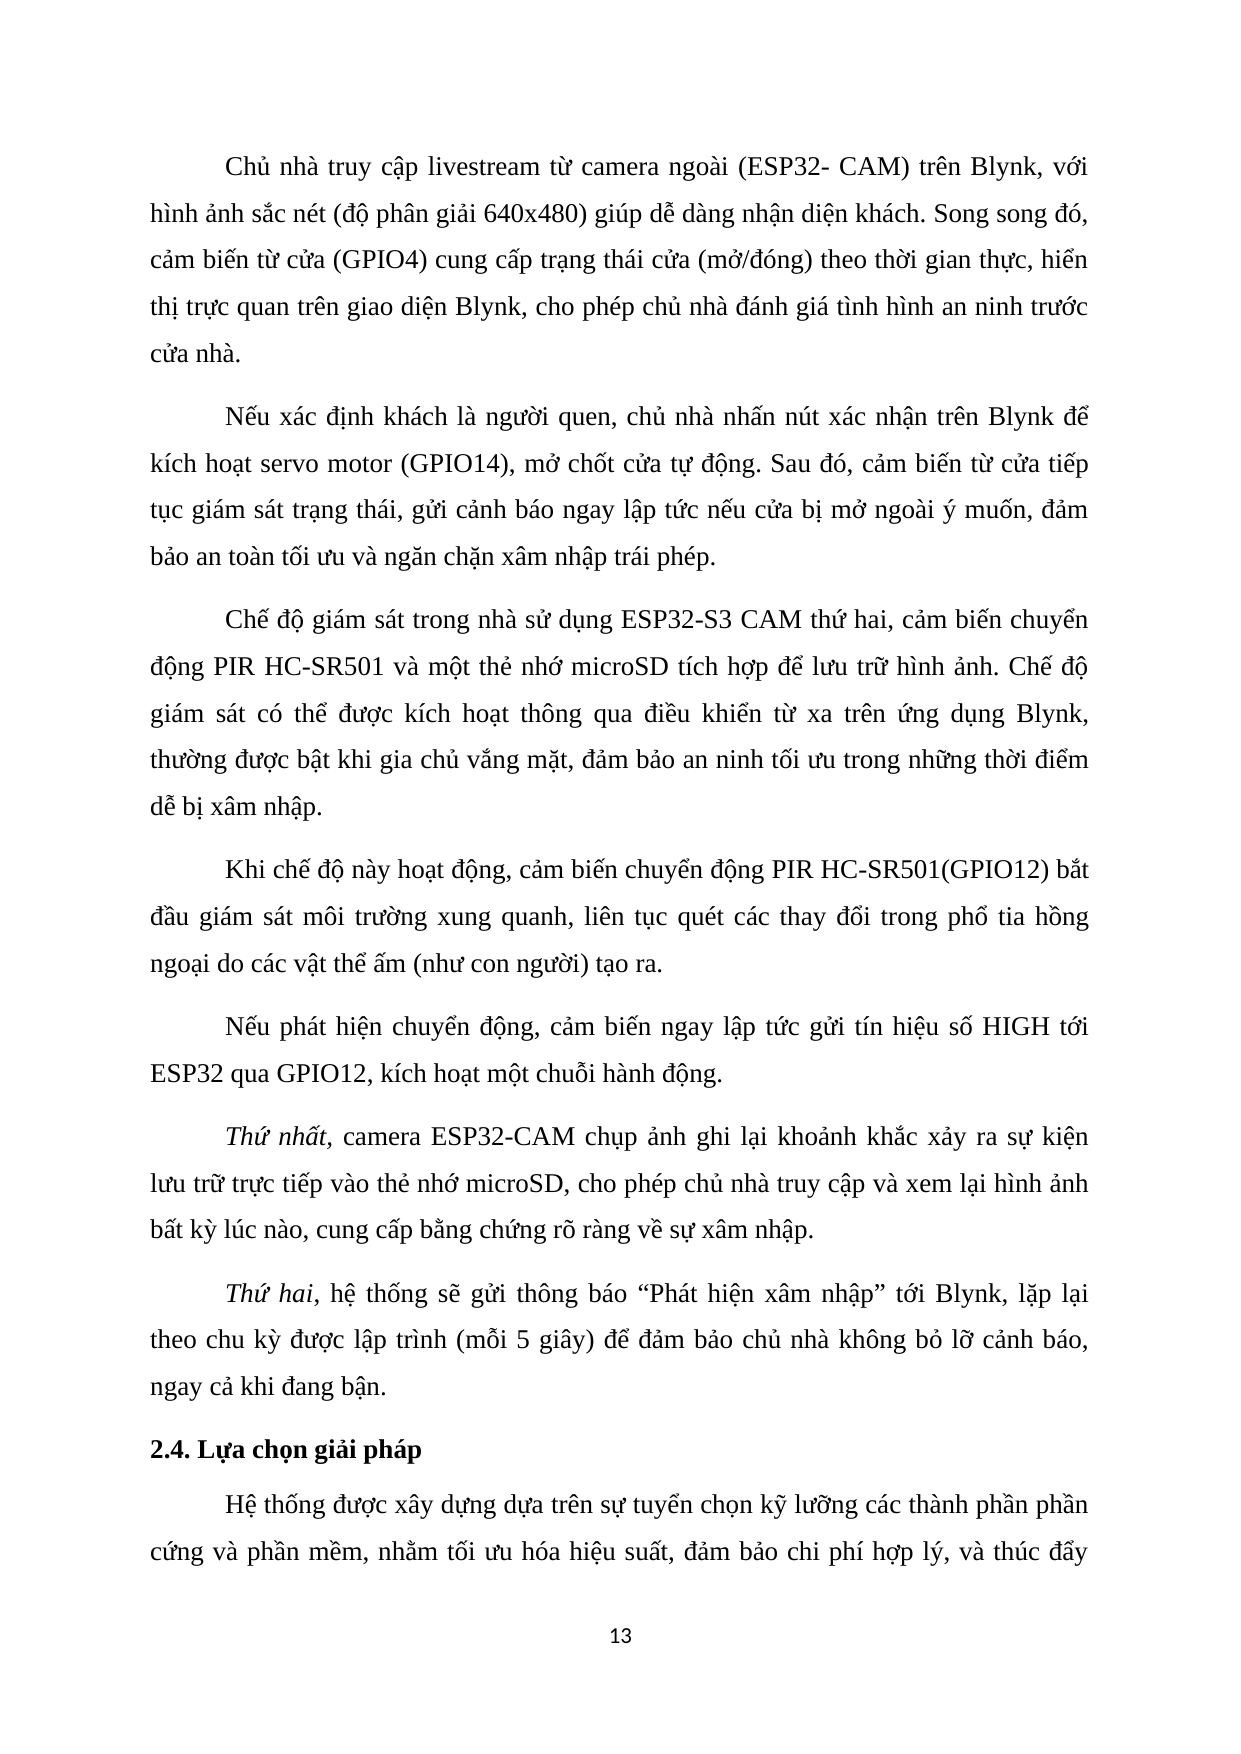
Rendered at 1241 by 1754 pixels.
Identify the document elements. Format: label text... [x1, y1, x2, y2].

text Thứ nhất, camera ESP32-CAM chụp ảnh ghi lại khoảnh khắc xảy ra sự kiện lưu trữ trực tiếp vào thẻ nhớ microSD, cho phép chủ nhà truy cập và xem lại hình ảnh bất kỳ lúc nào, cung cấp bằng chứng rõ ràng về sự xâm nhập. [150, 1120, 1090, 1244]
text Khi chế độ này hoạt động, cảm biến chuyển động PIR HC-SR501(GPIO12) bắt đầu giám sát môi trường xung quanh, liên tục quét các thay đổi trong phổ tia hồng ngoại do các vật thể ấm (như con người) tạo ra. [150, 853, 1090, 978]
text Thứ hai, hệ thống sẽ gửi thông báo “Phát hiện xâm nhập” tới Blynk, lặp lại theo chu kỳ được lập trình (mỗi 5 giây) để đảm bảo chủ nhà không bỏ lỡ cảnh báo, ngay cả khi đang bận. [150, 1277, 1090, 1401]
text Nếu xác định khách là người quen, chủ nhà nhấn nút xác nhận trên Blynk để kích hoạt servo motor (GPIO14), mở chốt cửa tự động. Sau đó, cảm biến từ cửa tiếp tục giám sát trạng thái, gửi cảnh báo ngay lập tức nếu cửa bị mở ngoài ý muốn, đảm bảo an toàn tối ưu và ngăn chặn xâm nhập trái phép. [150, 400, 1090, 571]
text Chế độ giám sát trong nhà sử dụng ESP32-S3 CAM thứ hai, cảm biến chuyển động PIR HC-SR501 và một thẻ nhớ microSD tích hợp để lưu trữ hình ảnh. Chế độ giám sát có thể được kích hoạt thông qua điều khiển từ xa trên ứng dụng Blynk, thường được bật khi gia chủ vắng mặt, đảm bảo an ninh tối ưu trong những thời điểm dễ bị xâm nhập. [150, 603, 1090, 821]
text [150, 1488, 1090, 1566]
subtitle 2.4. Lựa chọn giải pháp [150, 1433, 1090, 1464]
text Nếu phát hiện chuyển động, cảm biến ngay lập tức gửi tín hiệu số HIGH tới ESP32 qua GPIO12, kích hoạt một chuỗi hành động. [150, 1010, 1090, 1088]
text Chủ nhà truy cập livestream từ camera ngoài (ESP32- CAM) trên Blynk, với hình ảnh sắc nét (độ phân giải 640x480) giúp dễ dàng nhận diện khách. Song song đó, cảm biến từ cửa (GPIO4) cung cấp trạng thái cửa (mở/đóng) theo thời gian thực, hiển thị trực quan trên giao diện Blynk, cho phép chủ nhà đánh giá tình hình an ninh trước cửa nhà. [150, 150, 1090, 368]
